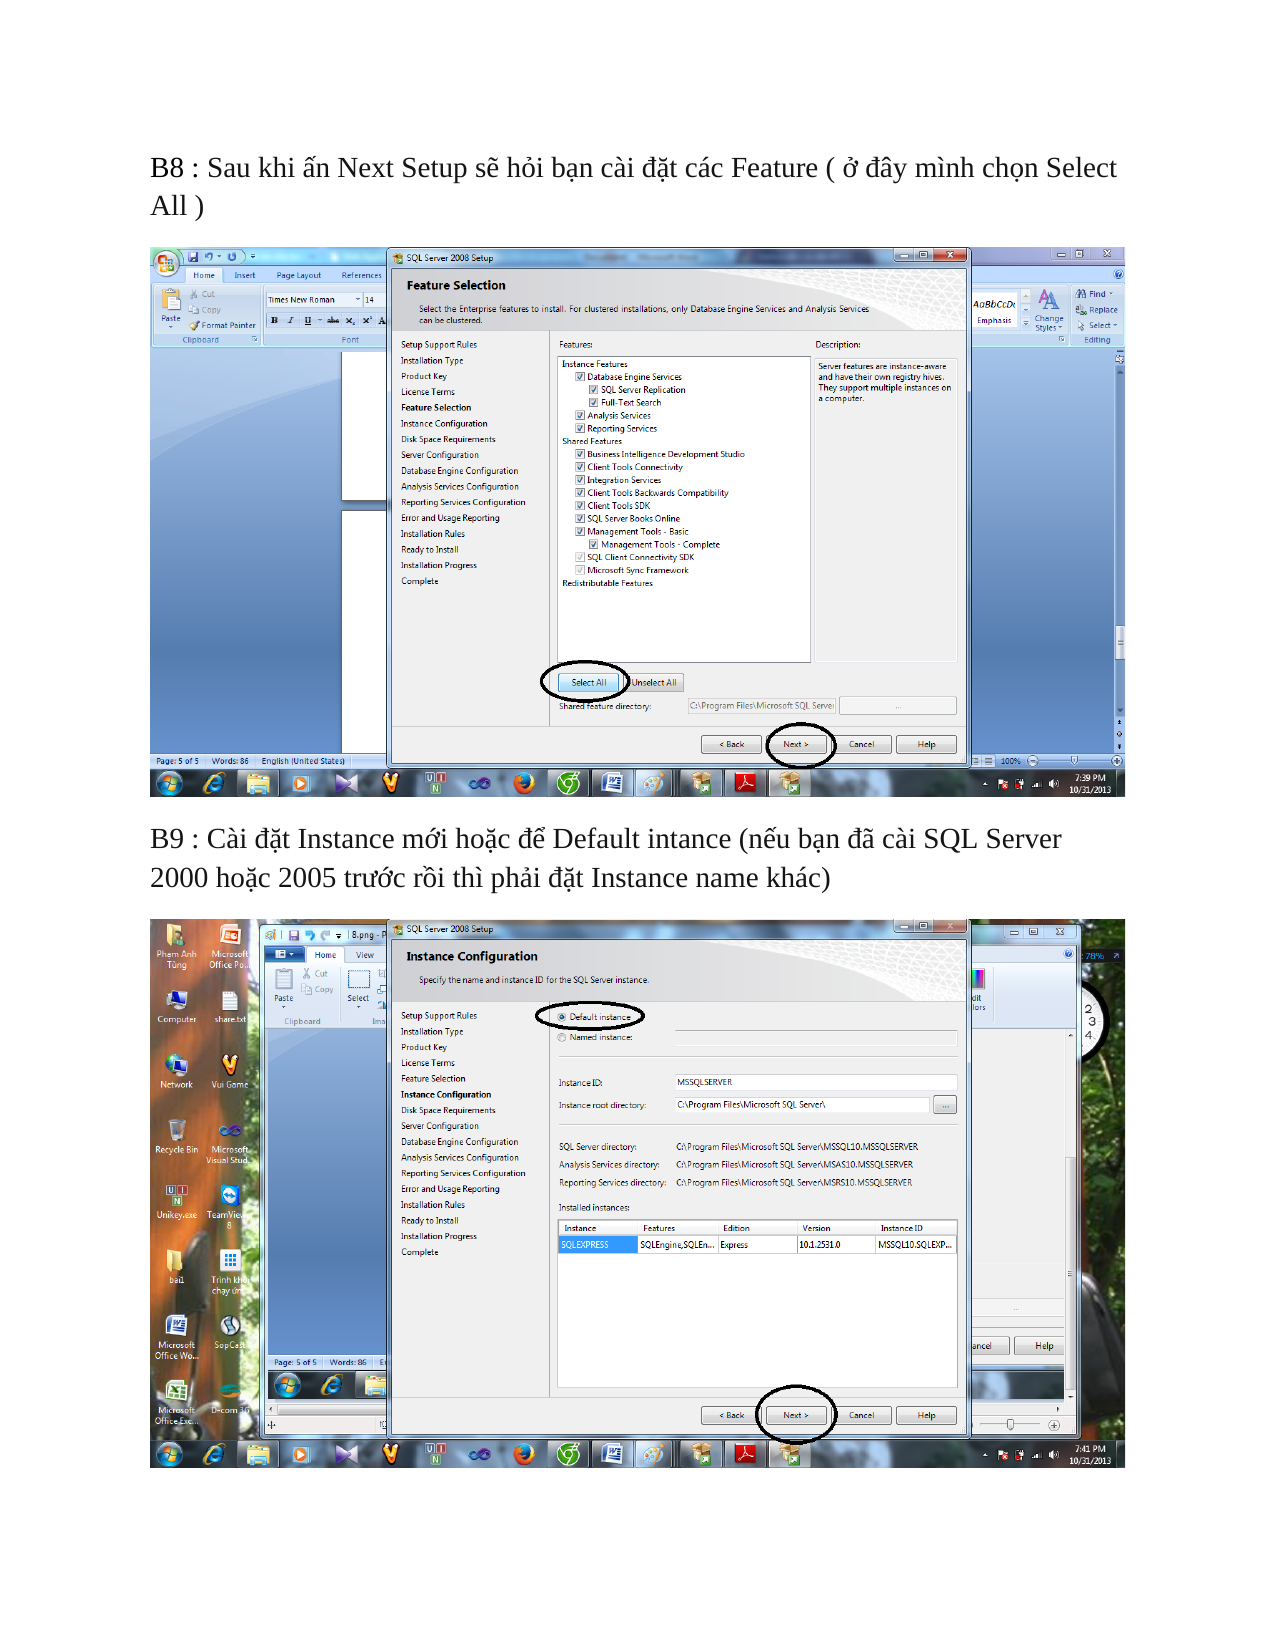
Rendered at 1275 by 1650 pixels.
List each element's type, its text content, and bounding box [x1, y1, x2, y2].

picture [150, 919, 1125, 1468]
picture [150, 247, 1125, 797]
text B8 : Sau khi ấn Next Setup sẽ hỏi bạn cài đặt các Feature ( ở đây mình chọn Select All ) [150, 150, 1125, 222]
text B9 : Cài đặt Instance mới hoặc để Default intance (nếu bạn đã cài SQL Server 2000 hoặc 2005 trước rồi thì phải đặt Instance name khác) [150, 821, 1125, 893]
